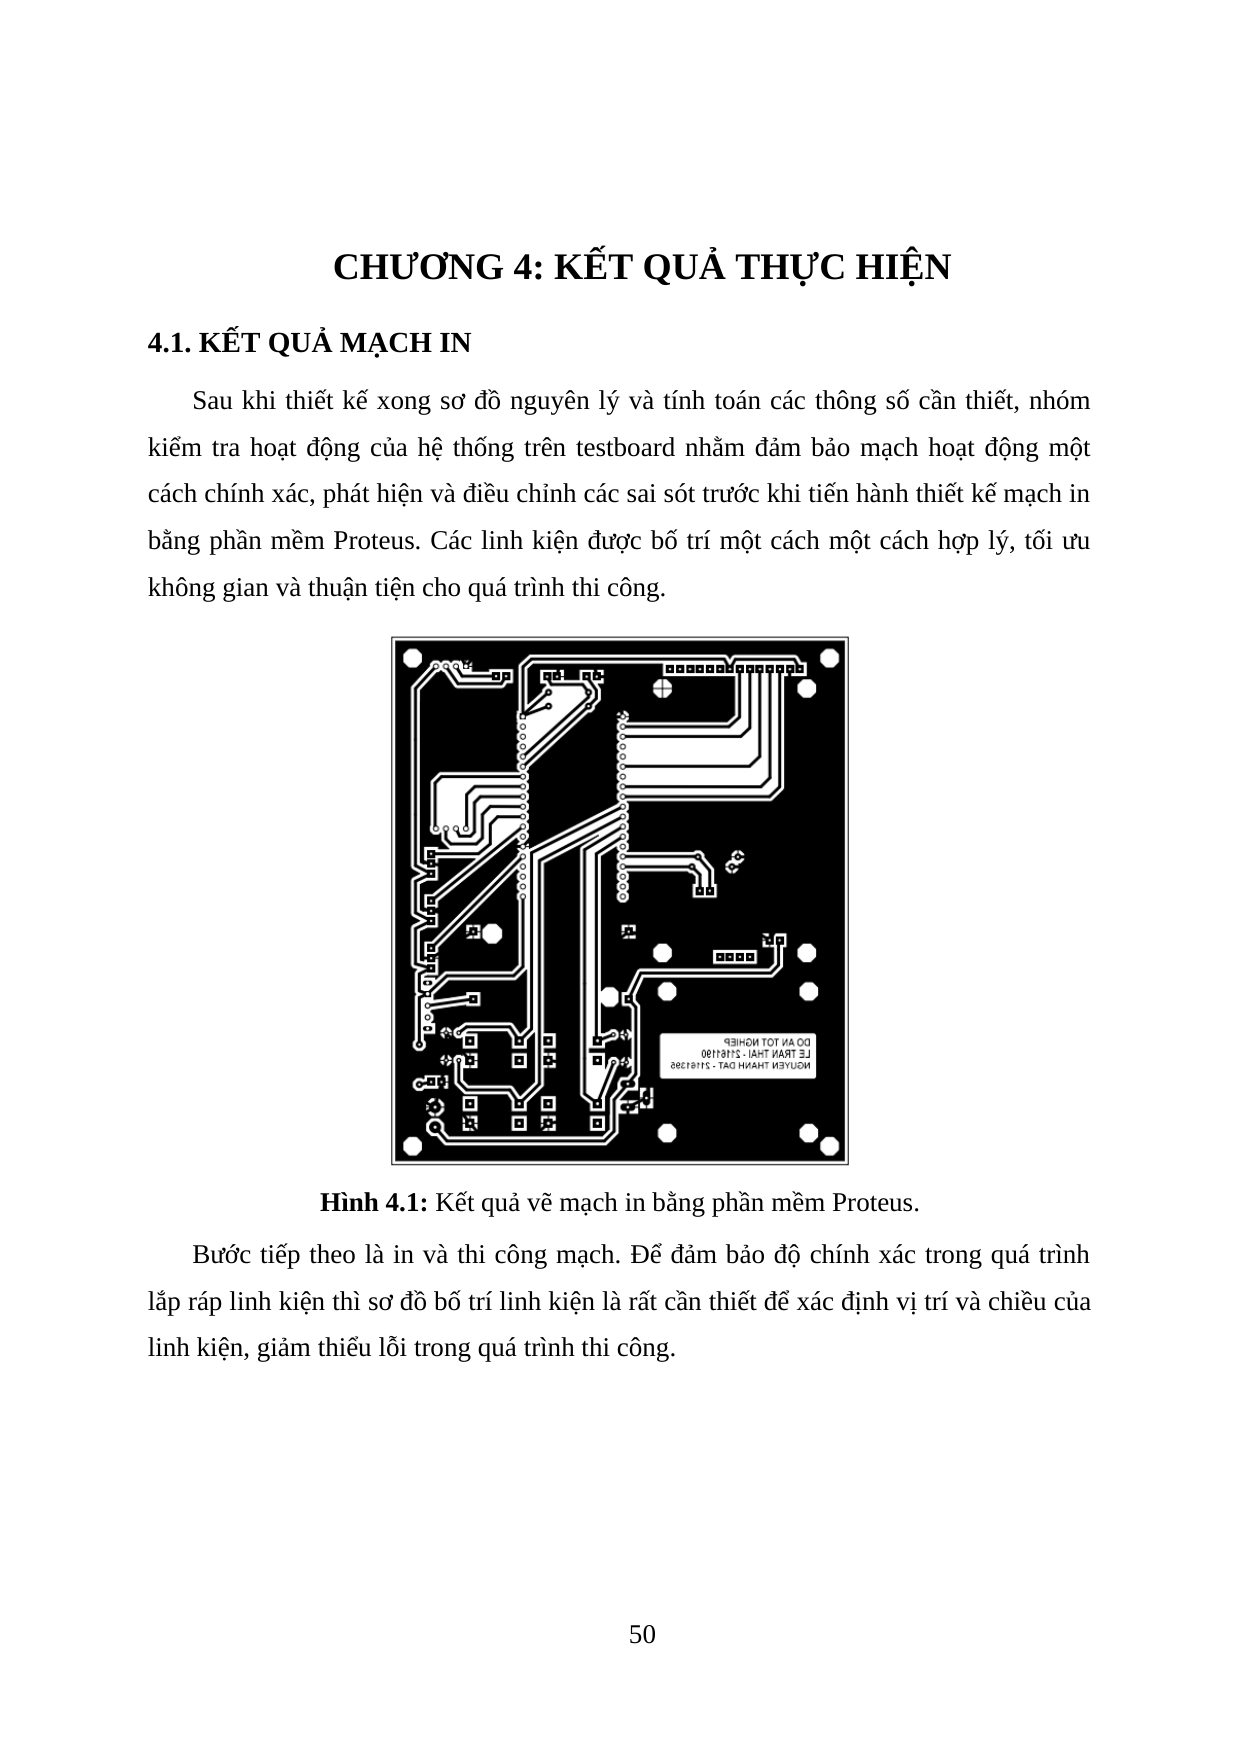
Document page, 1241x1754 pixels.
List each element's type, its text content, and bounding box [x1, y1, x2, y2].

subtitle 4.1. KẾT QUẢ MẠCH IN [148, 326, 1092, 359]
picture [389, 634, 851, 1167]
text Bước tiếp theo là in và thi công mạch. Để đảm bảo độ chính xác trong quá trình lắp ráp linh kiện thì sơ đồ bố trí linh kiện là rất cần thiết để xác định vị trí và chiều của linh kiện, giảm thiểu lỗi trong quá trình thi công. [148, 1238, 1092, 1362]
subtitle CHƯƠNG 4: KẾT QUẢ THỰC HIỆN [148, 244, 1092, 287]
text Sau khi thiết kế xong sơ đồ nguyên lý và tính toán các thông số cần thiết, nhóm kiểm tra hoạt động của hệ thống trên testboard nhằm đảm bảo mạch hoạt động một cách chính xác, phát hiện và điều chỉnh các sai sót trước khi tiến hành thiết kế mạch in bằng phần mềm Proteus. Các linh kiện được bố trí một cách một cách hợp lý, tối ưu không gian và thuận tiện cho quá trình thi công. [148, 384, 1092, 602]
text Hình 4.1: Kết quả vẽ mạch in bằng phần mềm Proteus. [148, 1186, 1092, 1217]
